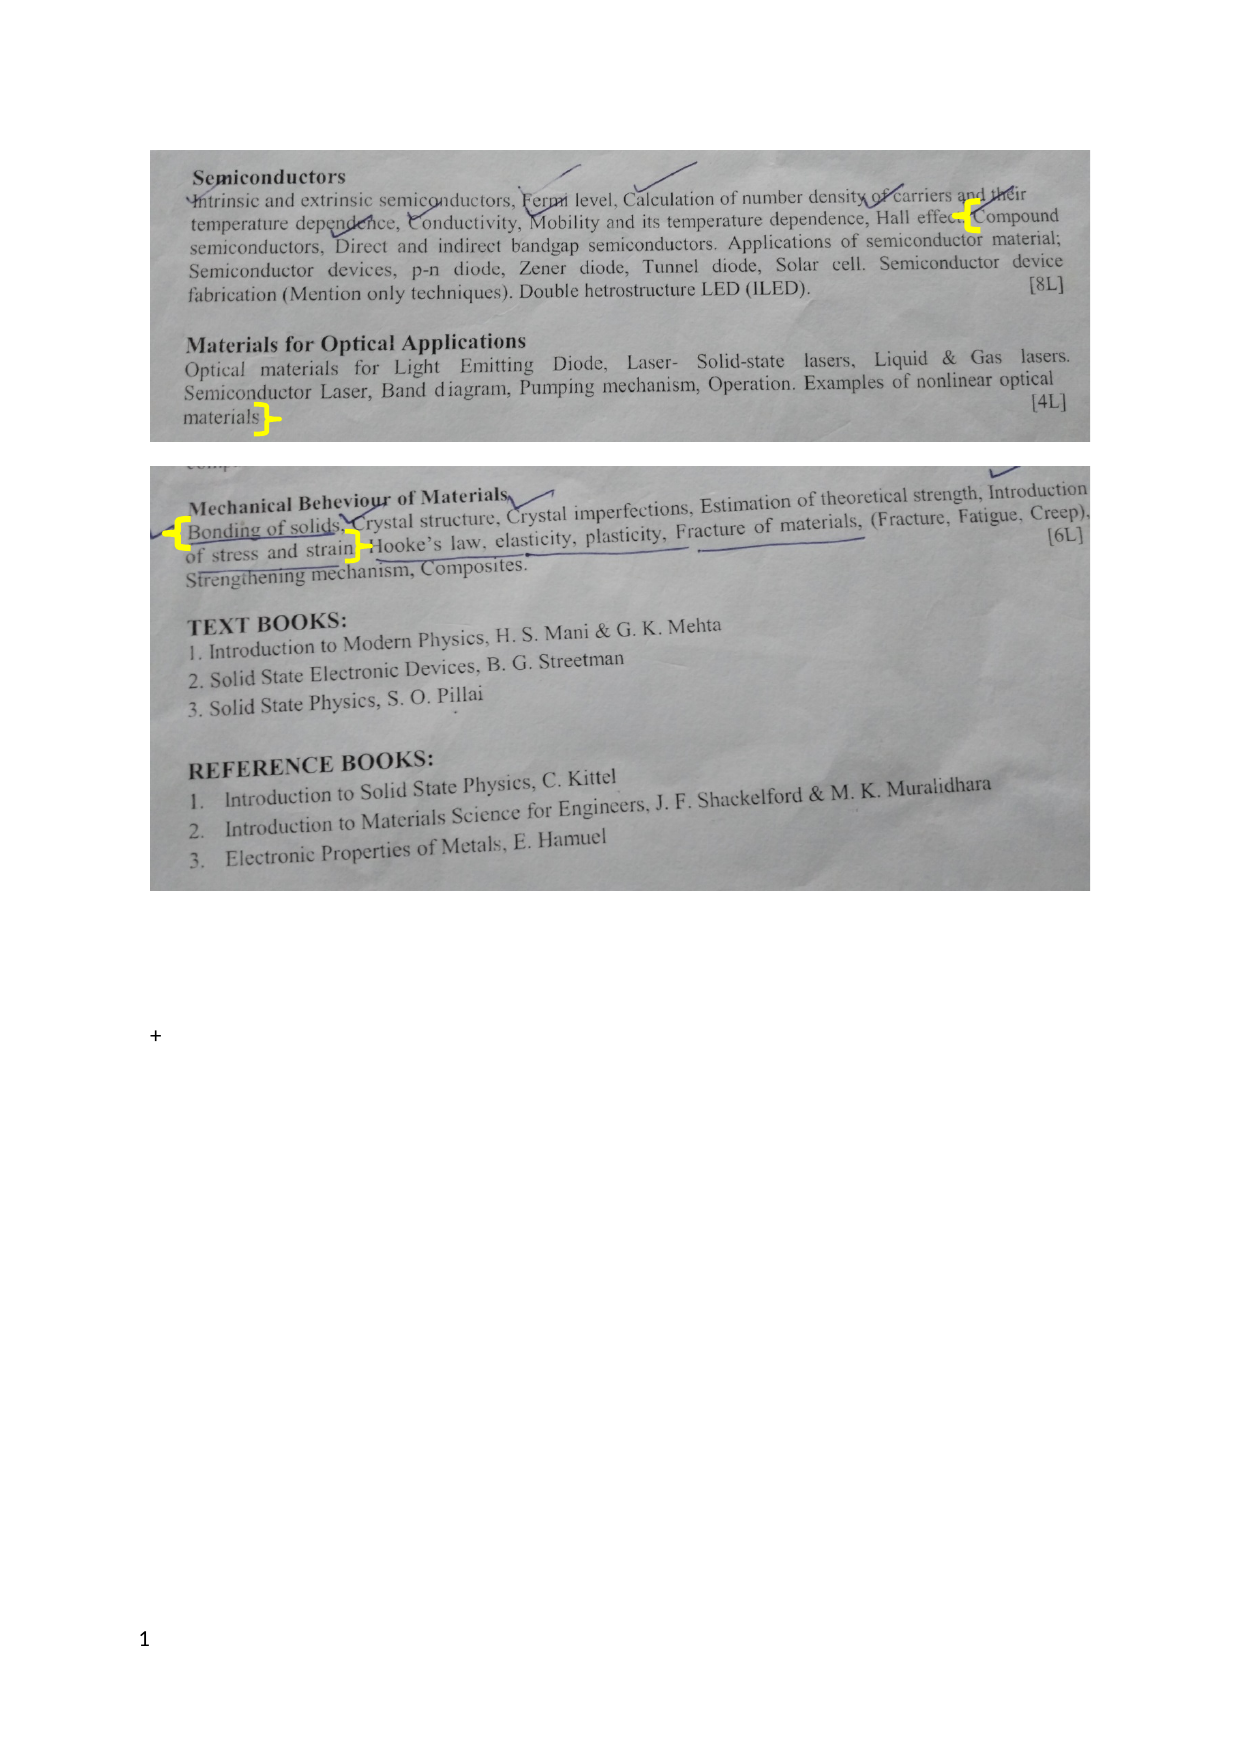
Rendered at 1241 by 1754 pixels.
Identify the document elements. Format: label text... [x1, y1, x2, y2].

picture [150, 466, 1091, 891]
picture [150, 150, 1091, 442]
text + [150, 1022, 1090, 1049]
